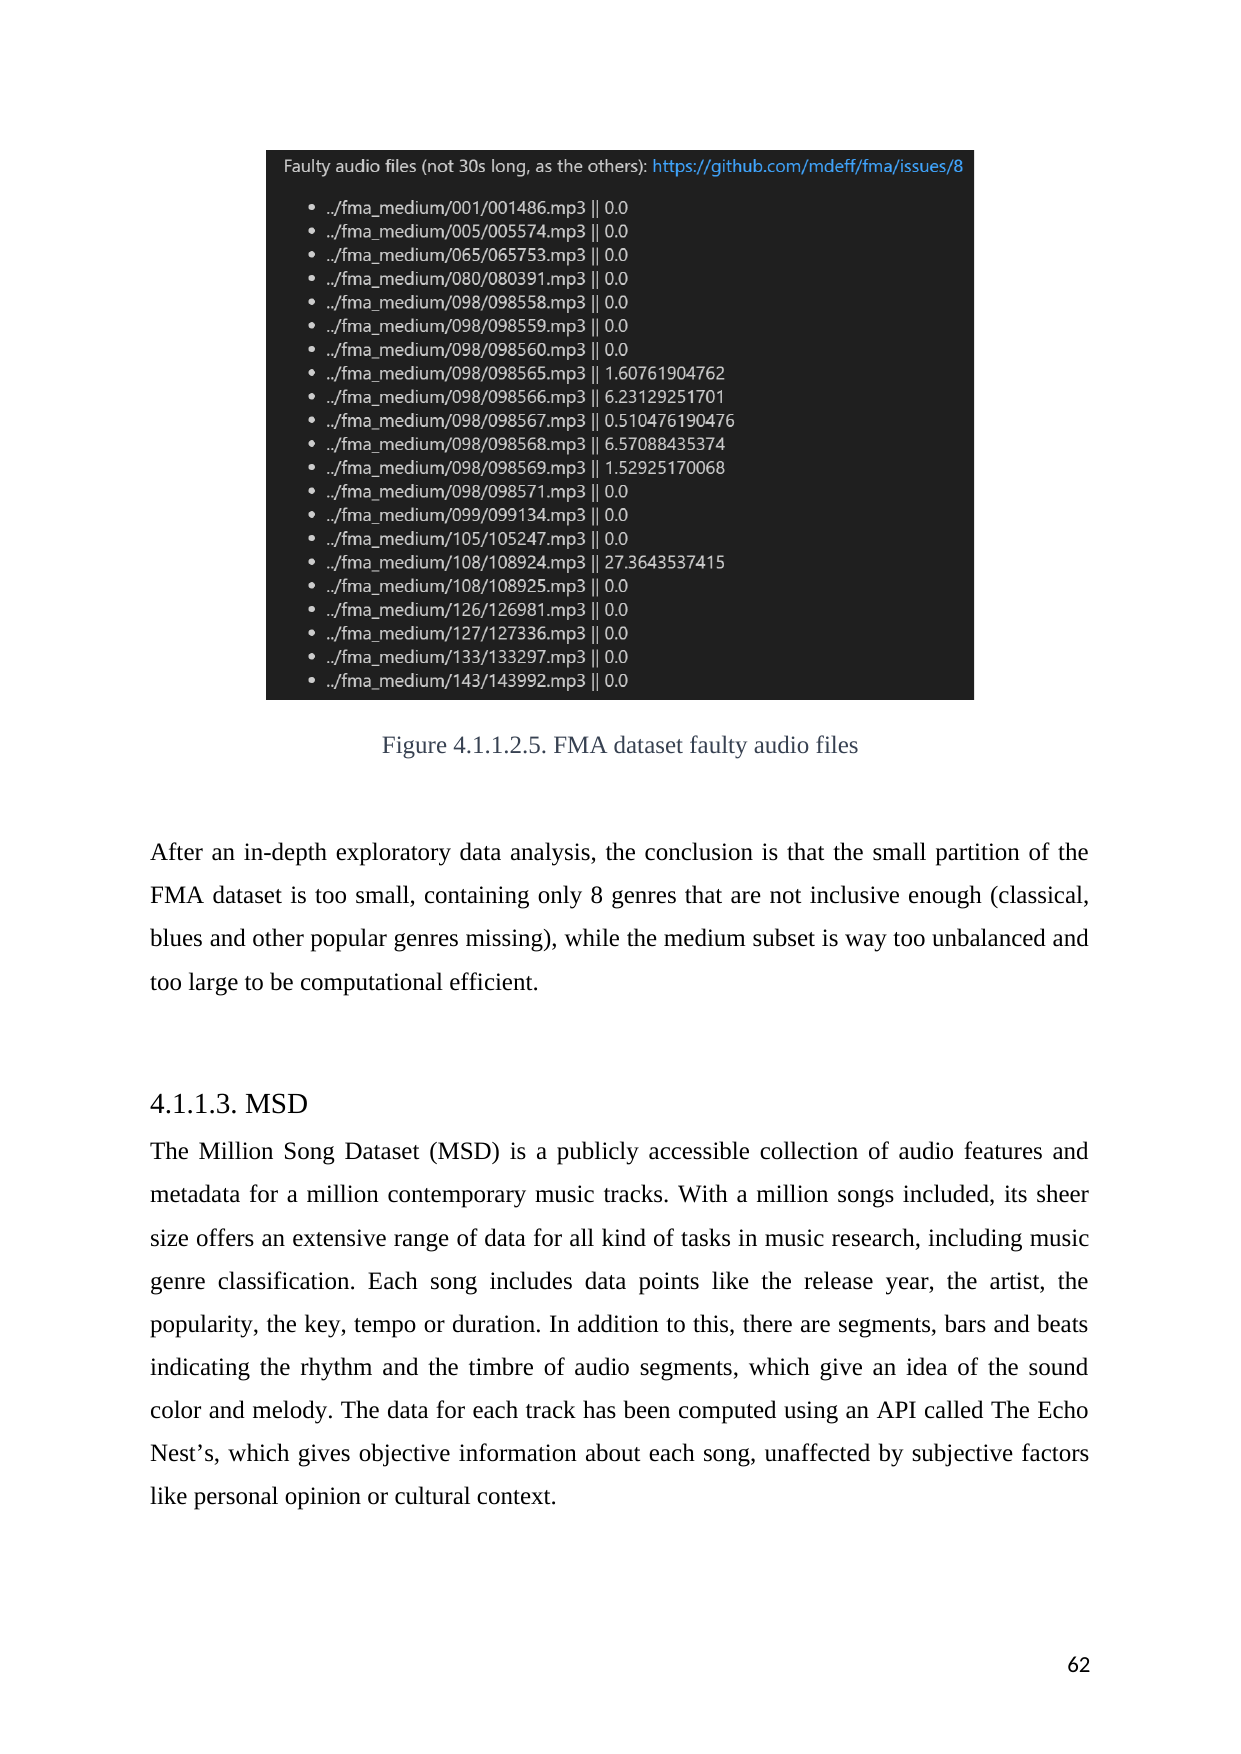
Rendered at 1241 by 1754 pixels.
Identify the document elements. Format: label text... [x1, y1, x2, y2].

text Figure 4.1.1.2.5. FMA dataset faulty audio files [150, 730, 1090, 759]
picture [266, 150, 975, 700]
text After an in-depth exploratory data analysis, the conclusion is that the small partition of the FMA dataset is too small, containing only 8 genres that are not inclusive enough (classical, blues and other popular genres missing), while the medium subset is way too unbalanced and too large to be computational efficient. [150, 837, 1090, 995]
subtitle 4.1.1.3. MSD [150, 1086, 1090, 1120]
text The Million Song Dataset (MSD) is a publicly accessible collection of audio features and metadata for a million contemporary music tracks. With a million songs included, its sheer size offers an extensive range of data for all kind of tasks in music research, including music genre classification. Each song includes data points like the release year, the artist, the popularity, the key, tempo or duration. In addition to this, there are segments, bars and beats indicating the rhythm and the timbre of audio segments, which give an idea of the sound color and melody. The data for each track has been computed using an API called The Echo Nest’s, which gives objective information about each song, unaffected by subjective factors like personal opinion or cultural context. [150, 1136, 1090, 1510]
